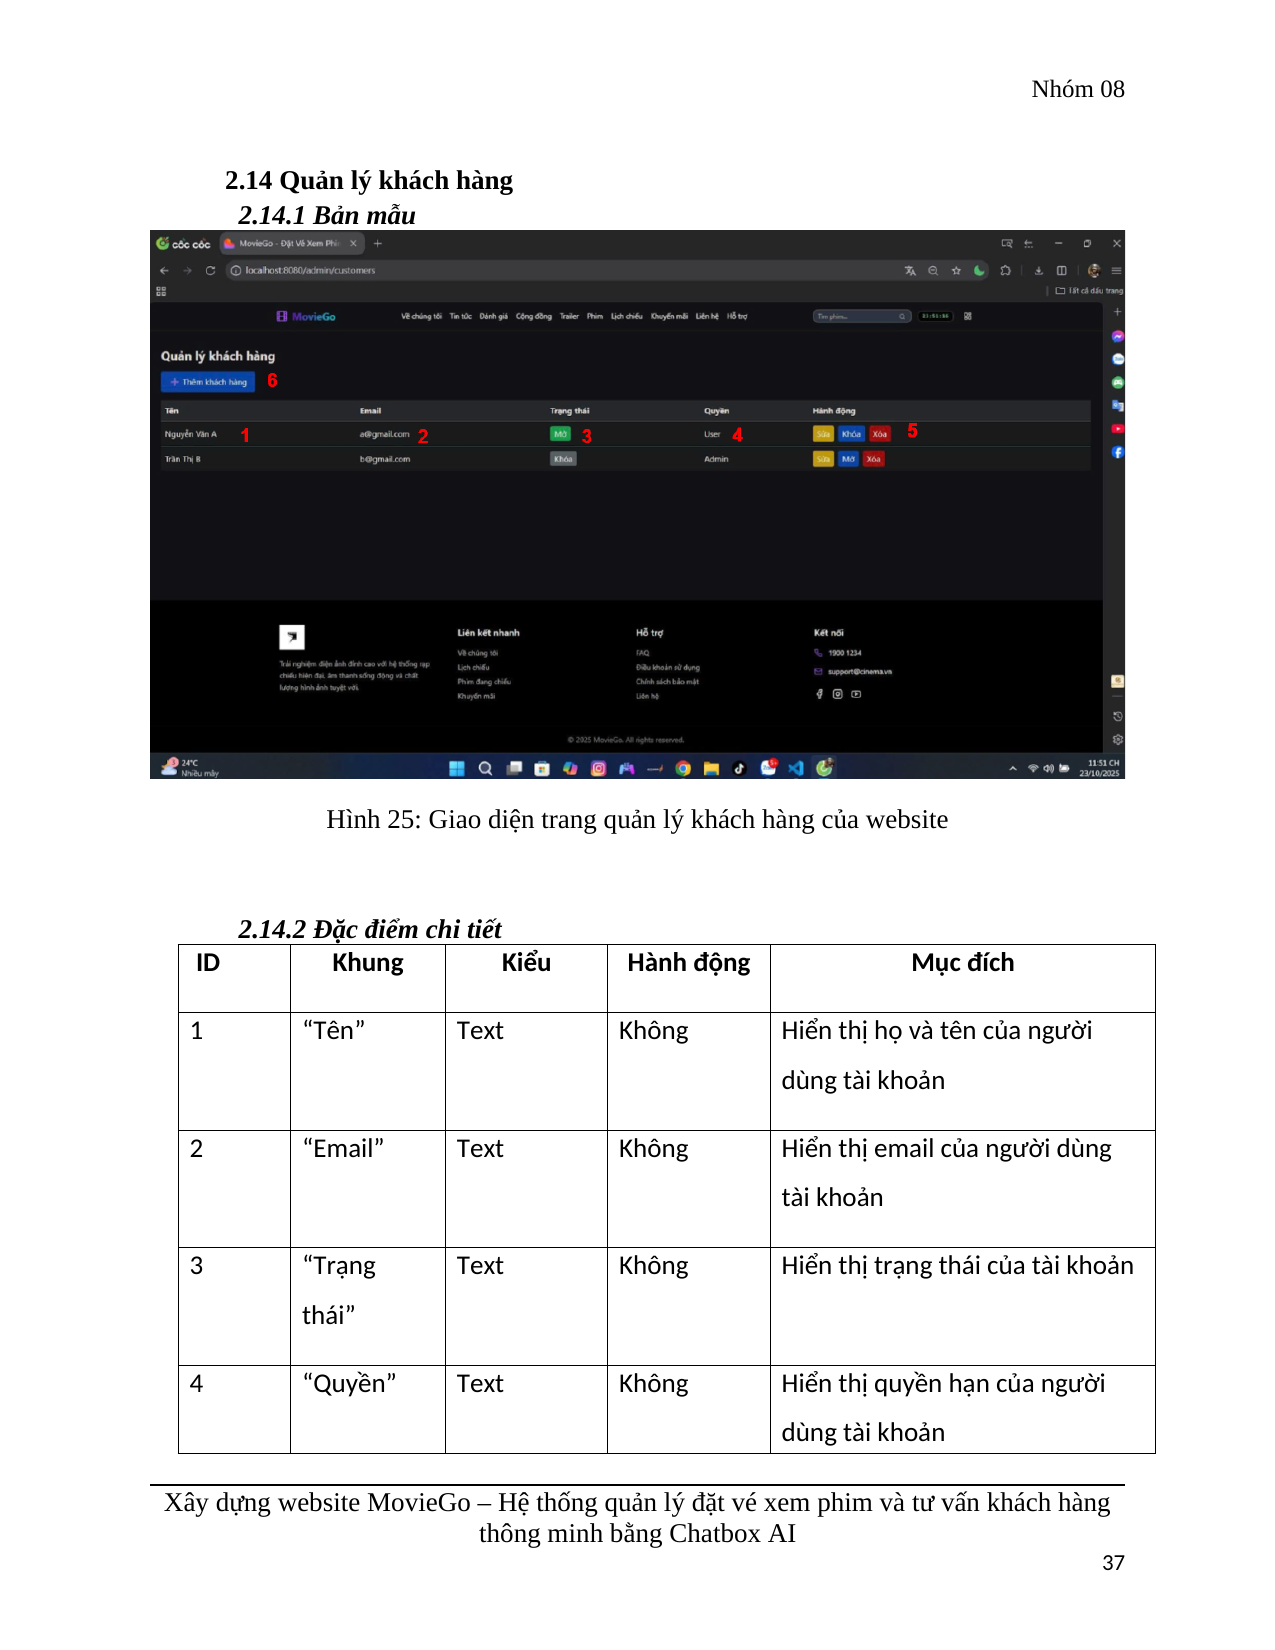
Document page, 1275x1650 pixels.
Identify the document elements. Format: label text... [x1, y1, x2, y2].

table_cell Không [608, 1013, 770, 1130]
table_header Khung [291, 945, 445, 1012]
table_cell Text [446, 1131, 607, 1247]
table_cell Text [446, 1248, 607, 1365]
table_cell “Quyền” [291, 1366, 445, 1453]
table_cell Hiển thị email của người dùng tài khoản [771, 1131, 1155, 1247]
table_cell 4 [179, 1366, 290, 1453]
table_cell Hiển thị trạng thái của tài khoản [771, 1248, 1155, 1365]
table_cell Không [608, 1248, 770, 1365]
table_cell Không [608, 1366, 770, 1453]
table_cell 2 [179, 1131, 290, 1247]
table_header Kiểu [446, 945, 607, 1012]
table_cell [771, 1366, 1155, 1453]
table_cell 1 [179, 1013, 290, 1130]
subtitle 2.14.2 Đặc điểm chi tiết [225, 913, 1125, 944]
subtitle 2.14.1 Bản mẫu [225, 199, 1125, 230]
table_header Mục đích [771, 945, 1155, 1012]
table_cell Hiển thị họ và tên của người dùng tài khoản [771, 1013, 1155, 1130]
table_cell “Trạng thái” [291, 1248, 445, 1365]
table_cell “Email” [291, 1131, 445, 1247]
table_cell Text [446, 1366, 607, 1453]
table_cell Không [608, 1131, 770, 1247]
table_cell 3 [179, 1248, 290, 1365]
table_header ID [179, 945, 290, 1012]
text Hình 25: Giao diện trang quản lý khách hàng của website [150, 803, 1125, 835]
table_header Hành động [608, 945, 770, 1012]
subtitle 2.14 Quản lý khách hàng [150, 164, 1125, 195]
table_cell “Tên” [291, 1013, 445, 1130]
picture [150, 230, 1125, 779]
table_cell Text [446, 1013, 607, 1130]
